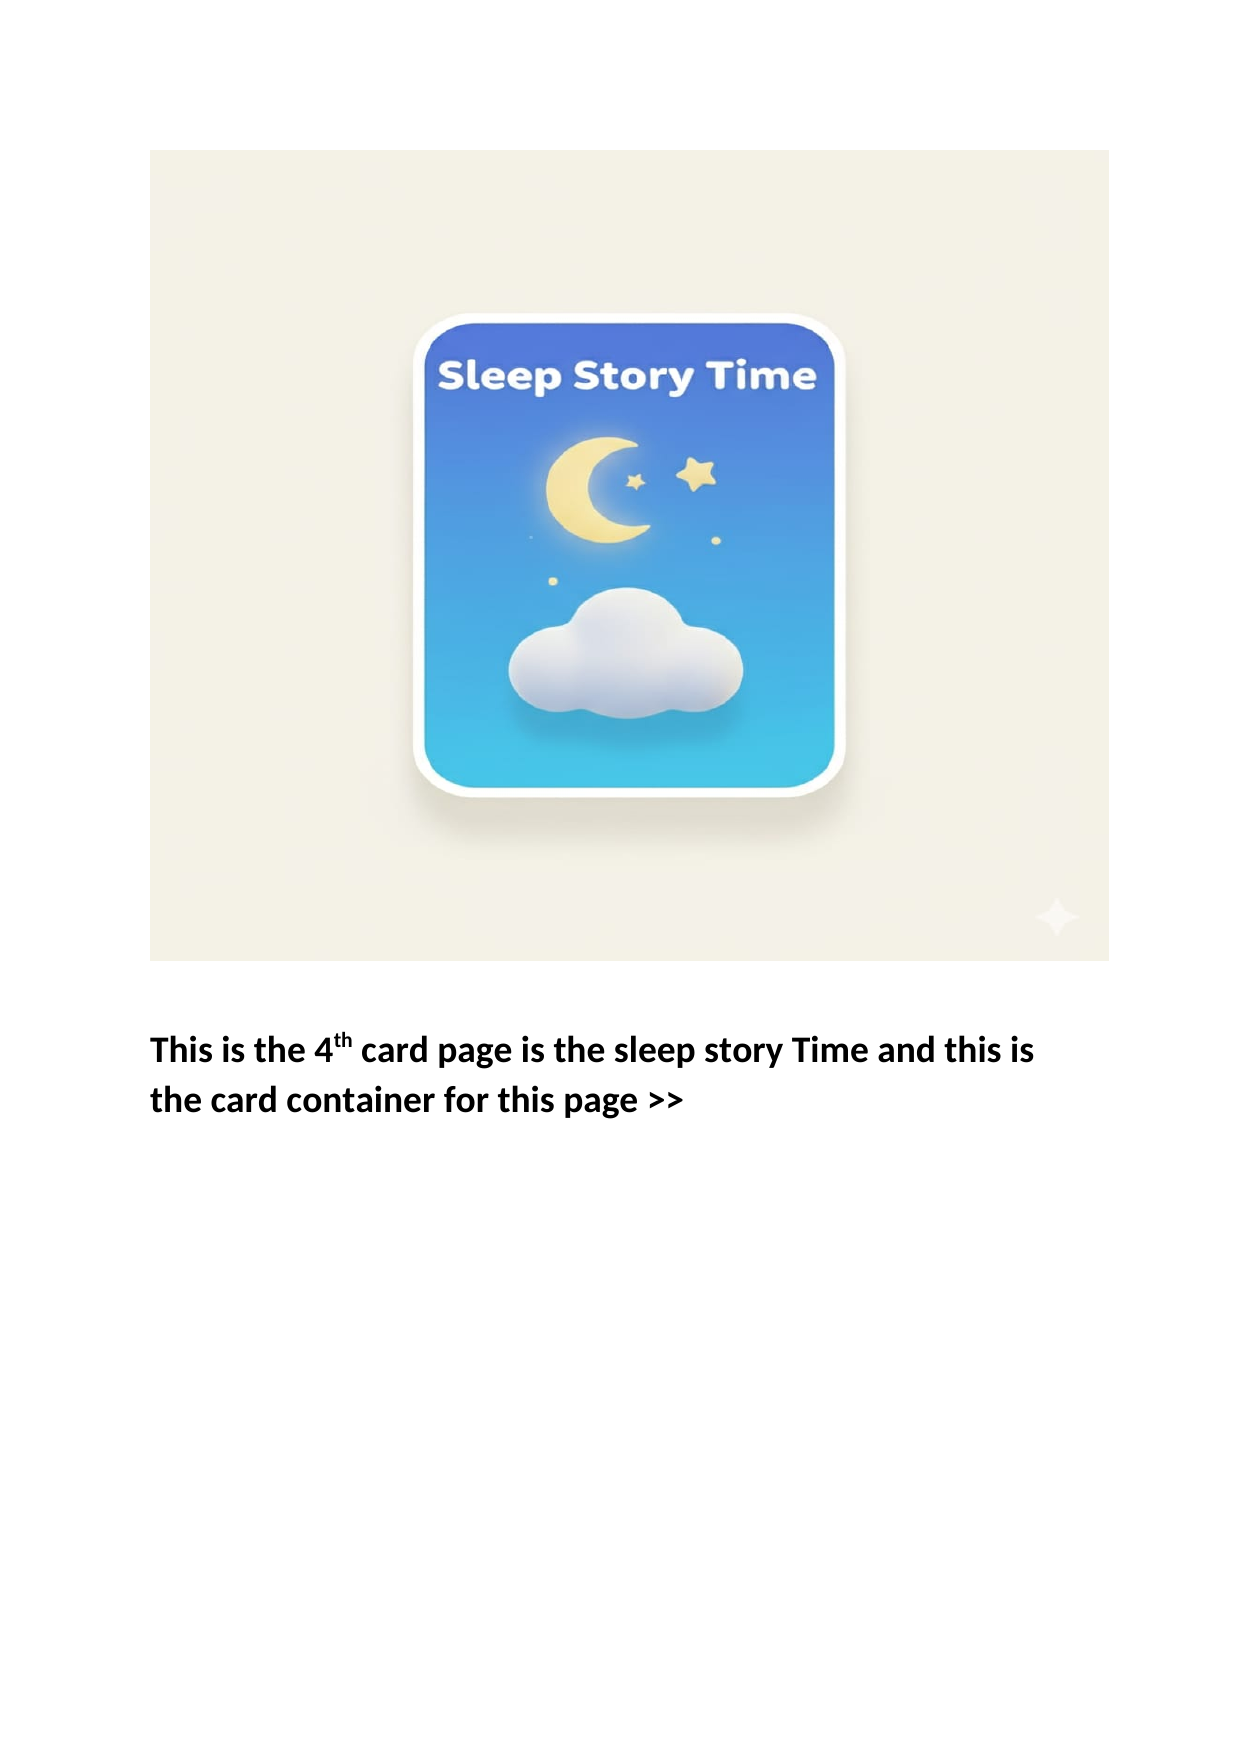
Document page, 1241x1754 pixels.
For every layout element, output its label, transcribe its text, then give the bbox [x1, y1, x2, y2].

picture [150, 150, 1109, 961]
text This is the 4th card page is the sleep story Time and this is the card container for this page >> [150, 1026, 1090, 1122]
